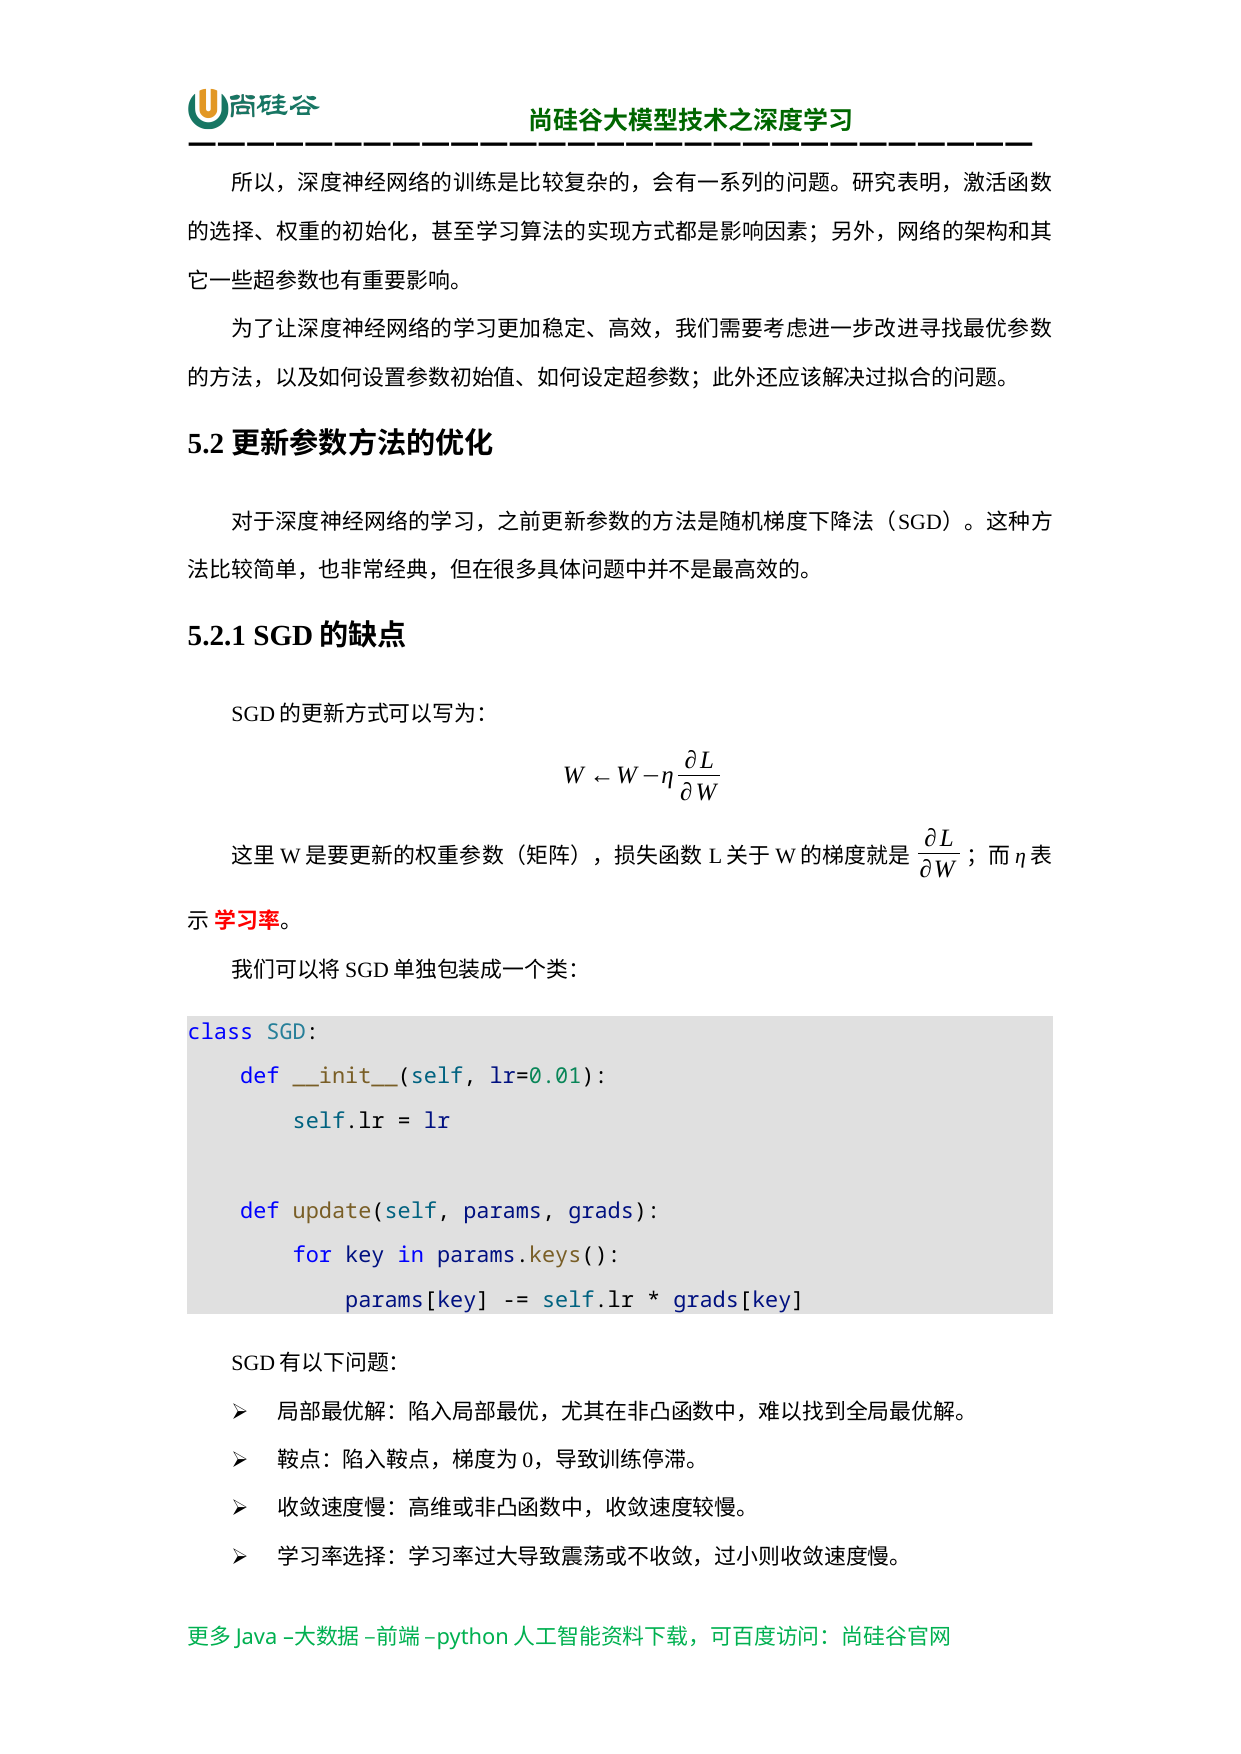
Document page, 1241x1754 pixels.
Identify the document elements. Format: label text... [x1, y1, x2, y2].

list 鞍点：陷入鞍点，梯度为0，导致训练停滞。 [231, 1442, 1053, 1474]
text SGD有以下问题： [187, 1345, 1053, 1377]
text 更新参数方法的优化 [187, 408, 1053, 473]
text class SGD: def __init__(self, lr=0.01): self.lr = lr def update(self, params, grads): for key in params.keys(): params[key] -= self.lr * grads[key] [187, 1016, 1053, 1314]
text SGD的更新方式可以写为： [187, 696, 1053, 728]
text 对于深度神经网络的学习，之前更新参数的方法是随机梯度下降法（SGD）。这种方法比较简单，也非常经典，但在很多具体问题中并不是最高效的。 [187, 503, 1053, 584]
text 为了让深度神经网络的学习更加稳定、高效，我们需要考虑进一步改进寻找最优参数的方法，以及如何设置参数初始值、如何设定超参数；此外还应该解决过拟合的问题。 [187, 311, 1053, 392]
text SGD的缺点 [187, 600, 1053, 665]
text 这里W是要更新的权重参数（矩阵），损失函数L关于W的梯度就是 ；而η表示 学习率。 [187, 822, 1053, 935]
text 我们可以将SGD单独包装成一个类： [187, 951, 1053, 984]
list 收敛速度慢：高维或非凸函数中，收敛速度较慢。 [231, 1490, 1053, 1522]
list 局部最优解：陷入局部最优，尤其在非凸函数中，难以找到全局最优解。 [231, 1393, 1053, 1426]
picture [187, 88, 321, 130]
text 所以，深度神经网络的训练是比较复杂的，会有一系列的问题。研究表明，激活函数的选择、权重的初始化，甚至学习算法的实现方式都是影响因素；另外，网络的架构和其它一些超参数也有重要影响。 [187, 165, 1053, 295]
list 学习率选择：学习率过大导致震荡或不收敛，过小则收敛速度慢。 [231, 1538, 1053, 1571]
